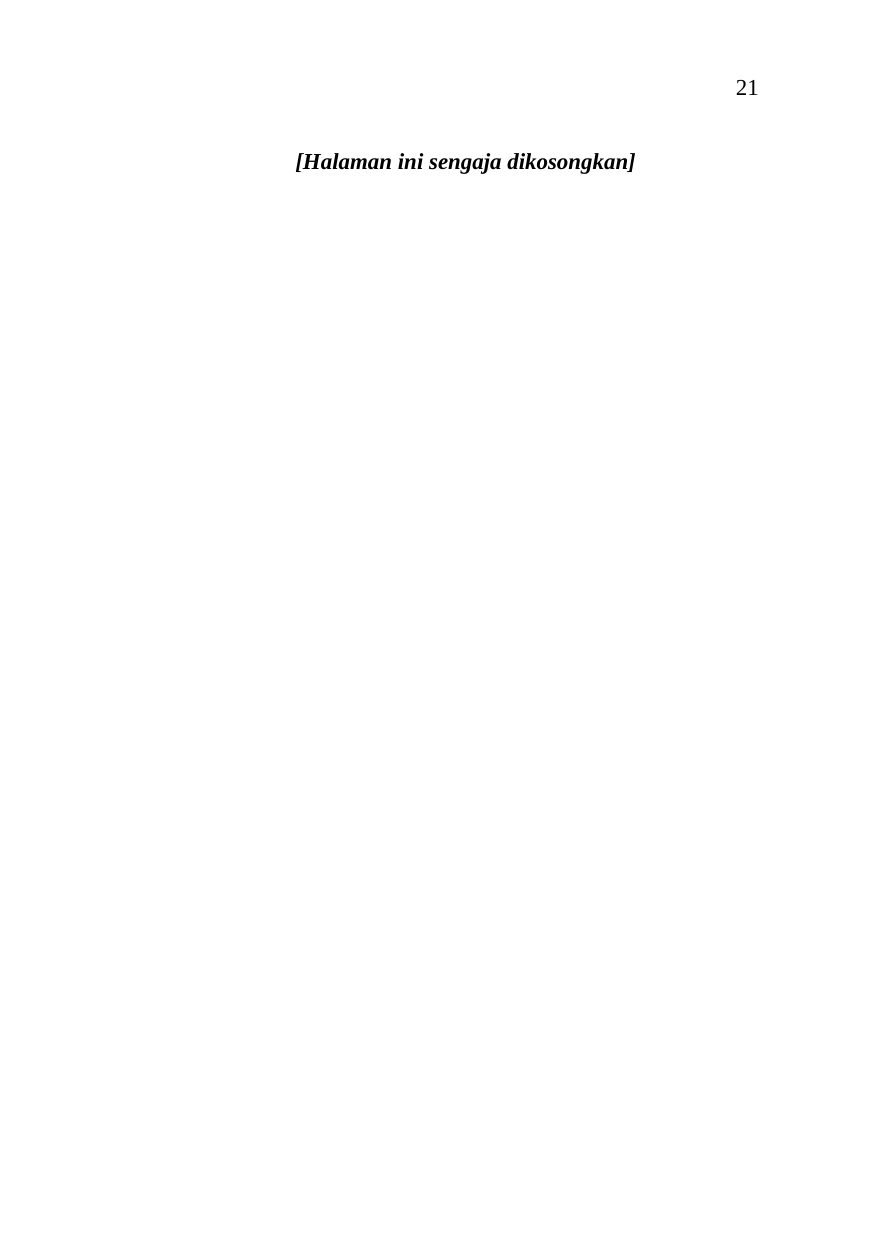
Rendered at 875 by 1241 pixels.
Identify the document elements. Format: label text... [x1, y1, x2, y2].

text [Halaman ini sengaja dikosongkan] [177, 148, 756, 174]
